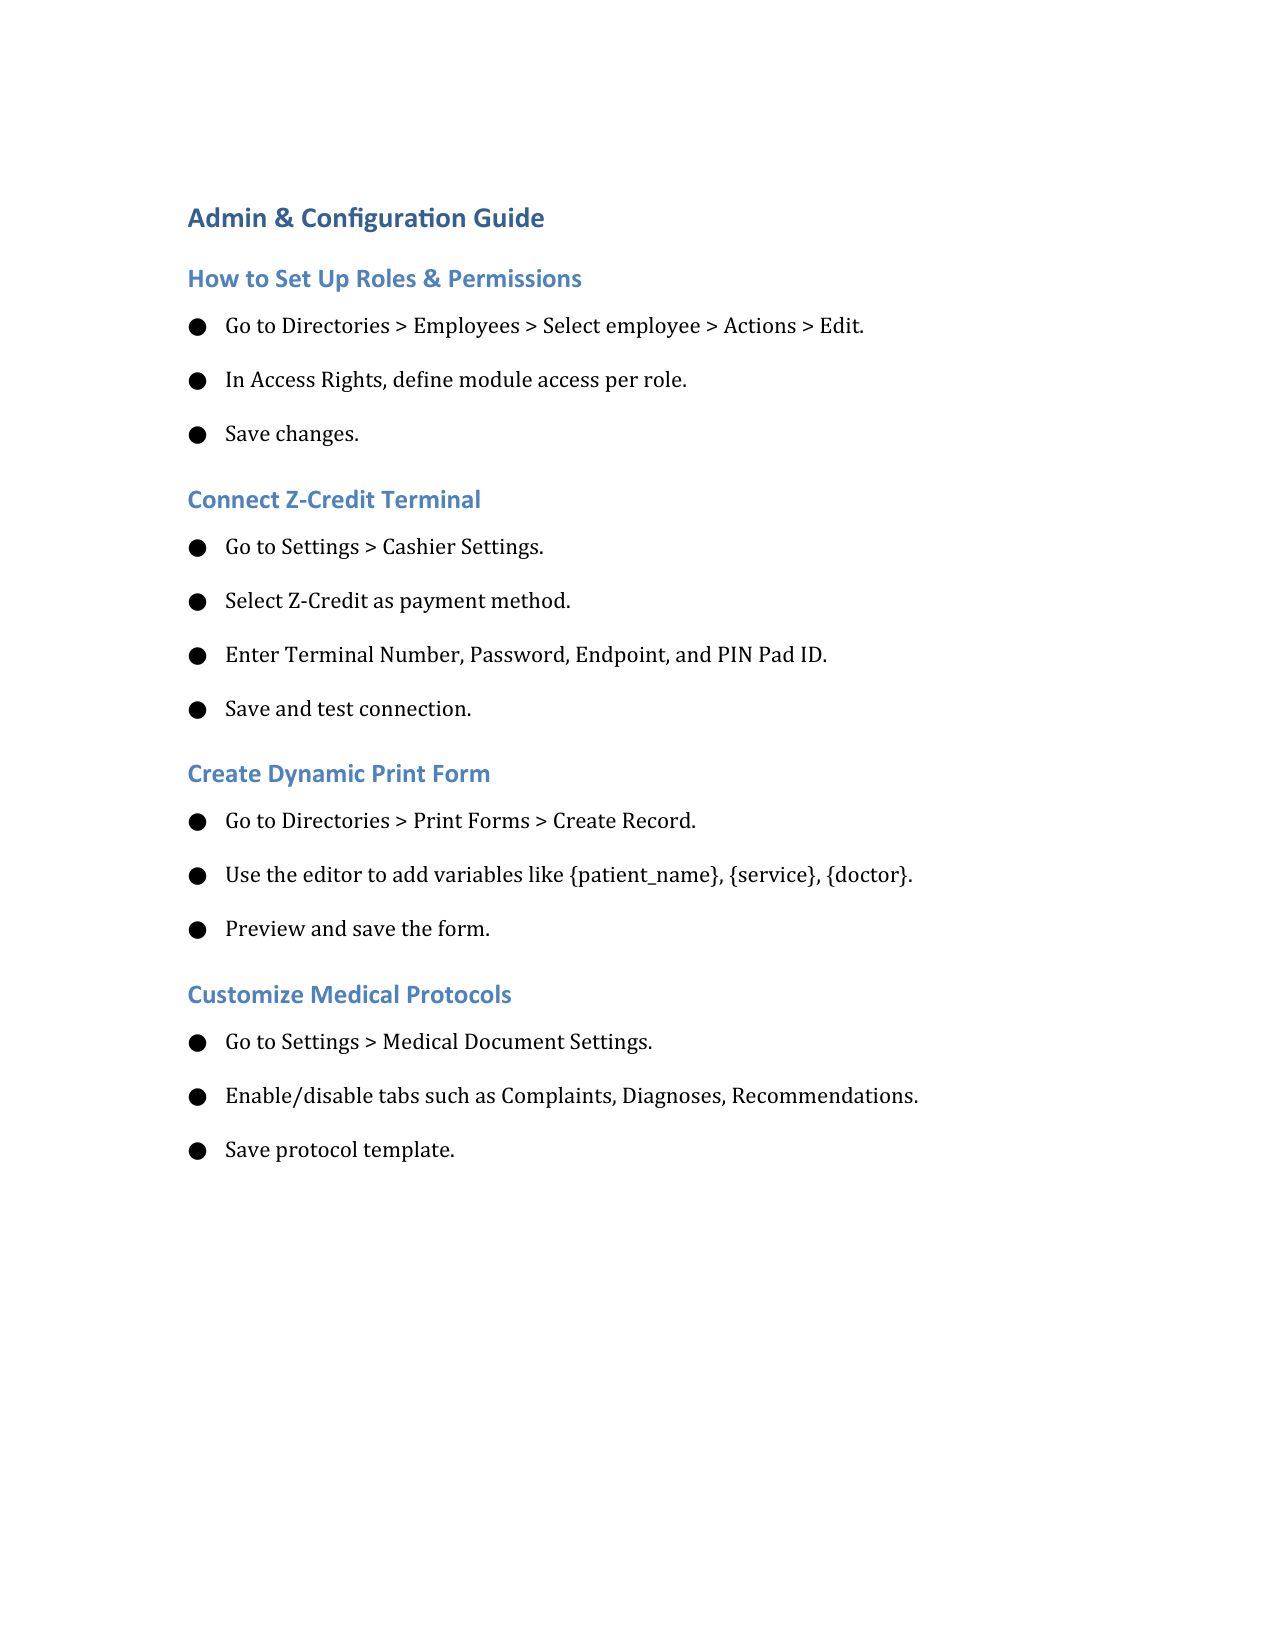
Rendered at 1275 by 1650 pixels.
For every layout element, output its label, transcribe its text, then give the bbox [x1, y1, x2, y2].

subtitle Connect Z-Credit Terminal [187, 482, 1087, 515]
list Go to Settings > Medical Document Settings. [187, 1016, 1087, 1062]
list Use the editor to add variables like {patient_name}, {service}, {doctor}. [187, 849, 1087, 896]
list Enable/disable tabs such as Complaints, Diagnoses, Recommendations. [187, 1069, 1087, 1116]
list In Access Rights, define module access per role. [187, 354, 1087, 401]
list Go to Directories > Print Forms > Create Record. [187, 795, 1087, 842]
list Preview and save the form. [187, 903, 1087, 950]
subtitle Create Dynamic Print Form [187, 757, 1087, 790]
list Save protocol template. [187, 1123, 1087, 1170]
list Select Z-Credit as payment method. [187, 574, 1087, 621]
subtitle Customize Medical Protocols [187, 978, 1087, 1011]
list Go to Directories > Employees > Select employee > Actions > Edit. [187, 300, 1087, 347]
subtitle Admin & Configuration Guide [187, 200, 1087, 236]
list Go to Settings > Cashier Settings. [187, 520, 1087, 567]
list Save and test connection. [187, 682, 1087, 729]
subtitle How to Set Up Roles & Permissions [187, 262, 1087, 295]
list Save changes. [187, 408, 1087, 454]
list Enter Terminal Number, Password, Endpoint, and PIN Pad ID. [187, 628, 1087, 675]
